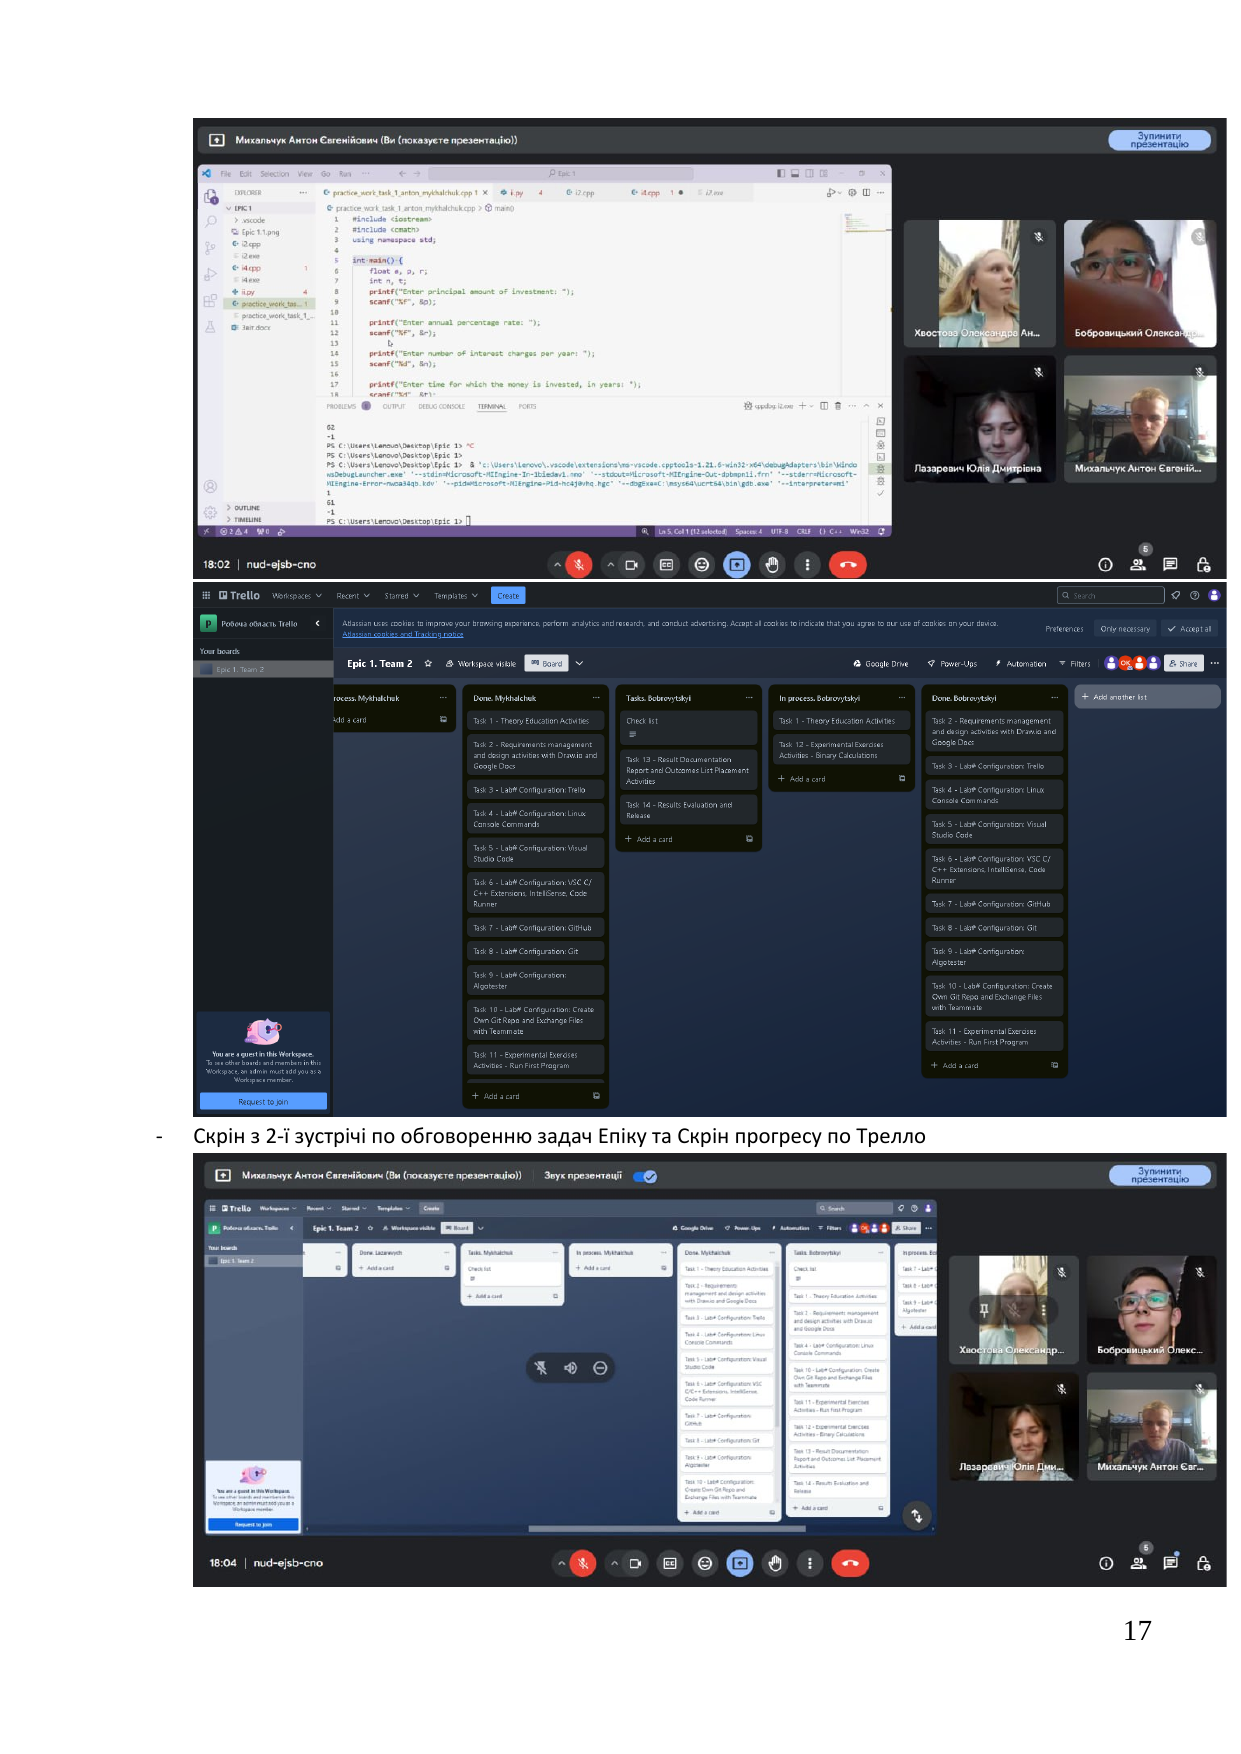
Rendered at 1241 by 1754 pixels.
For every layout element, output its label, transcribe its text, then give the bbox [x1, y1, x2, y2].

picture [193, 582, 1227, 1117]
list Скрін з 2-ї зустрічі по обговоренню задач Епіку та Скрін прогресу по Трелло [156, 1121, 1152, 1149]
picture [193, 118, 1227, 579]
picture [193, 1153, 1227, 1587]
